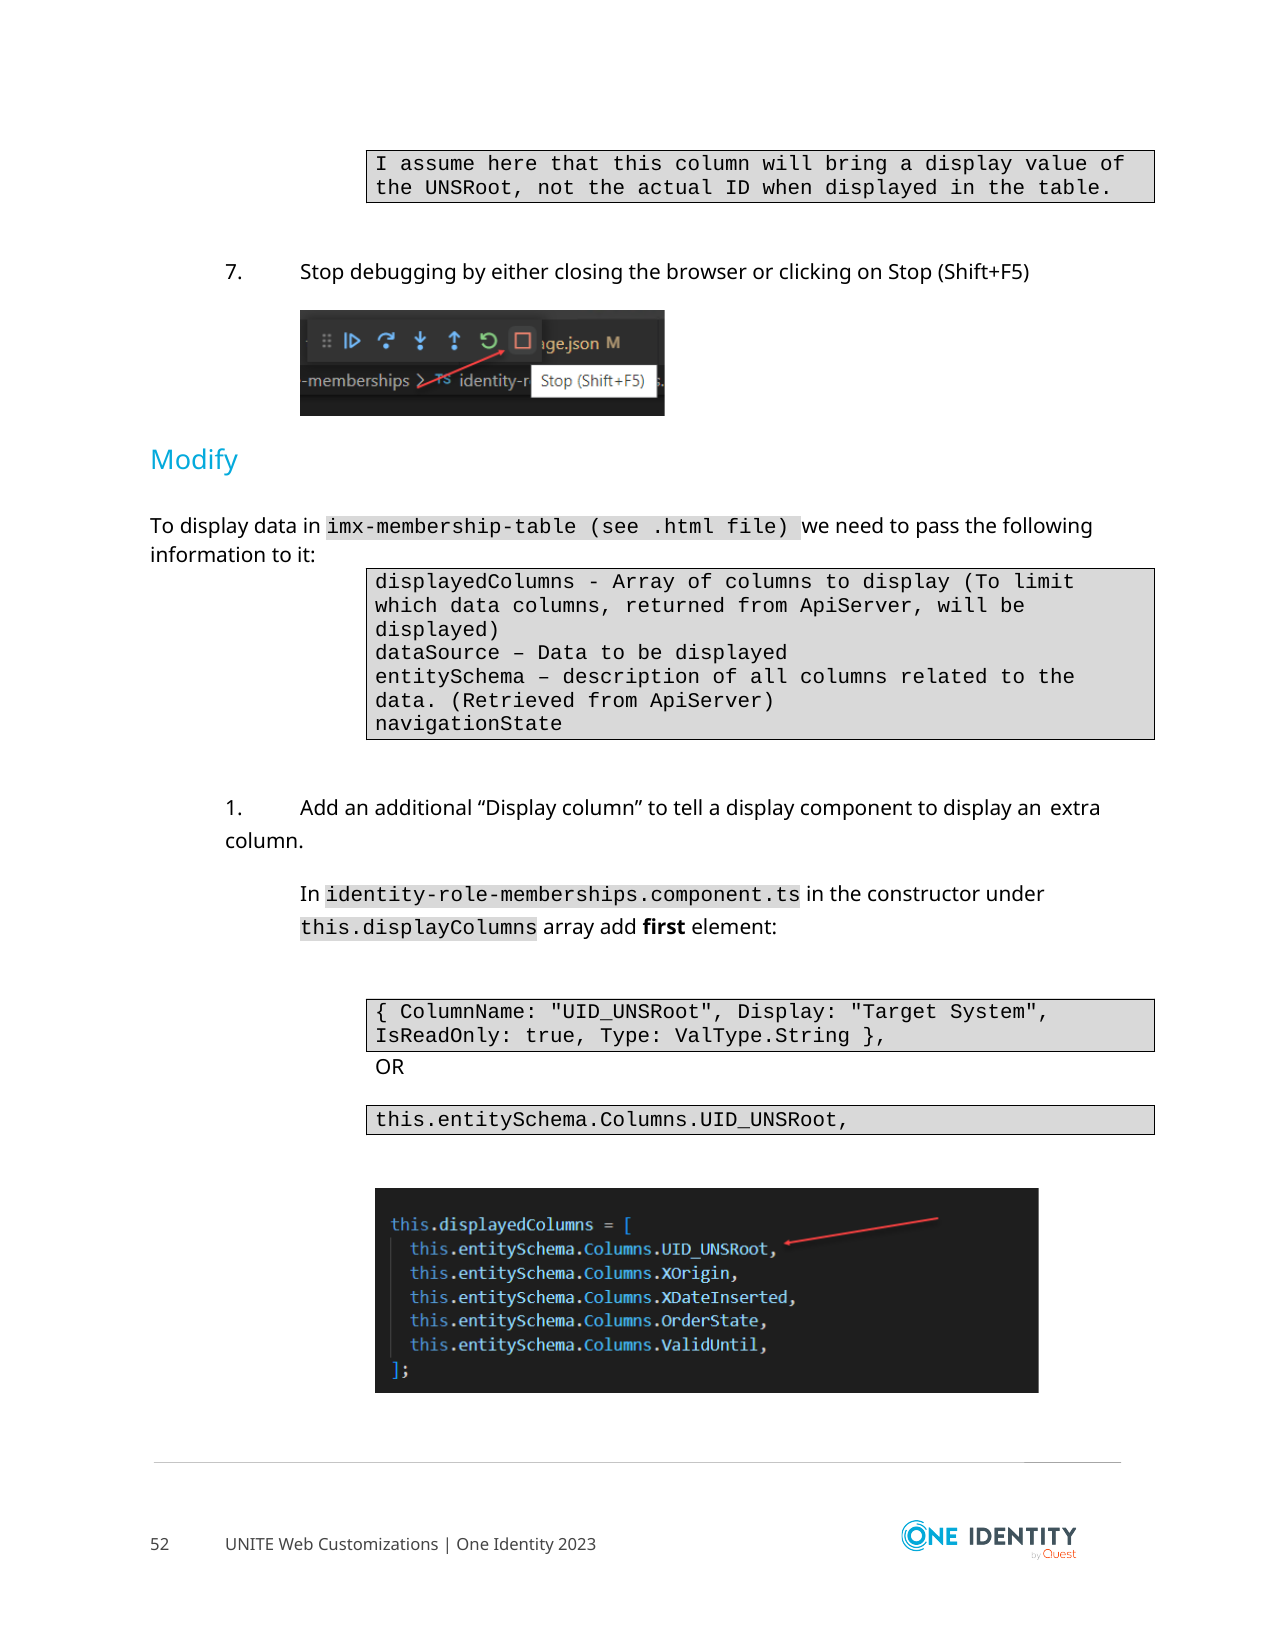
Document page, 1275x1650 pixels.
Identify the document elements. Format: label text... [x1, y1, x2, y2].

picture [912, 1531, 921, 1541]
text To display data in imx-membership-table (see .html file) we need to pass the following information to it: [150, 511, 1125, 568]
text this.entitySchema.Columns.UID_UNSRoot, [367, 1106, 1154, 1134]
text navigationState [367, 710, 1154, 739]
text OR [262, 1052, 1125, 1080]
text entitySchema – description of all columns related to the data. (Retrieved from ApiServer) [367, 663, 1154, 710]
picture [905, 1522, 918, 1531]
picture [901, 1520, 1077, 1560]
text 1. Add an additional “Display column” to tell a display component to display an extra column. [225, 793, 1125, 854]
subtitle Modify [150, 441, 1125, 477]
text In identity-role-memberships.component.ts in the constructor under this.displayColumns array add first element: [225, 879, 1125, 973]
text dataSource – Data to be displayed [367, 639, 1154, 663]
picture [300, 310, 665, 416]
text I assume here that this column will bring a display value of the UNSRoot, not the actual ID when displayed in the table. [367, 151, 1154, 202]
picture [901, 1520, 910, 1529]
picture [375, 1188, 1039, 1393]
text 7. Stop debugging by either closing the browser or clicking on Stop (Shift+F5) [225, 257, 1125, 285]
text { ColumnName: "UID_UNSRoot", Display: "Target System", IsReadOnly: true, Type: ValType.String }, [367, 1000, 1154, 1051]
text displayedColumns - Array of columns to display (To limit which data columns, returned from ApiServer, will be displayed) [367, 569, 1154, 639]
